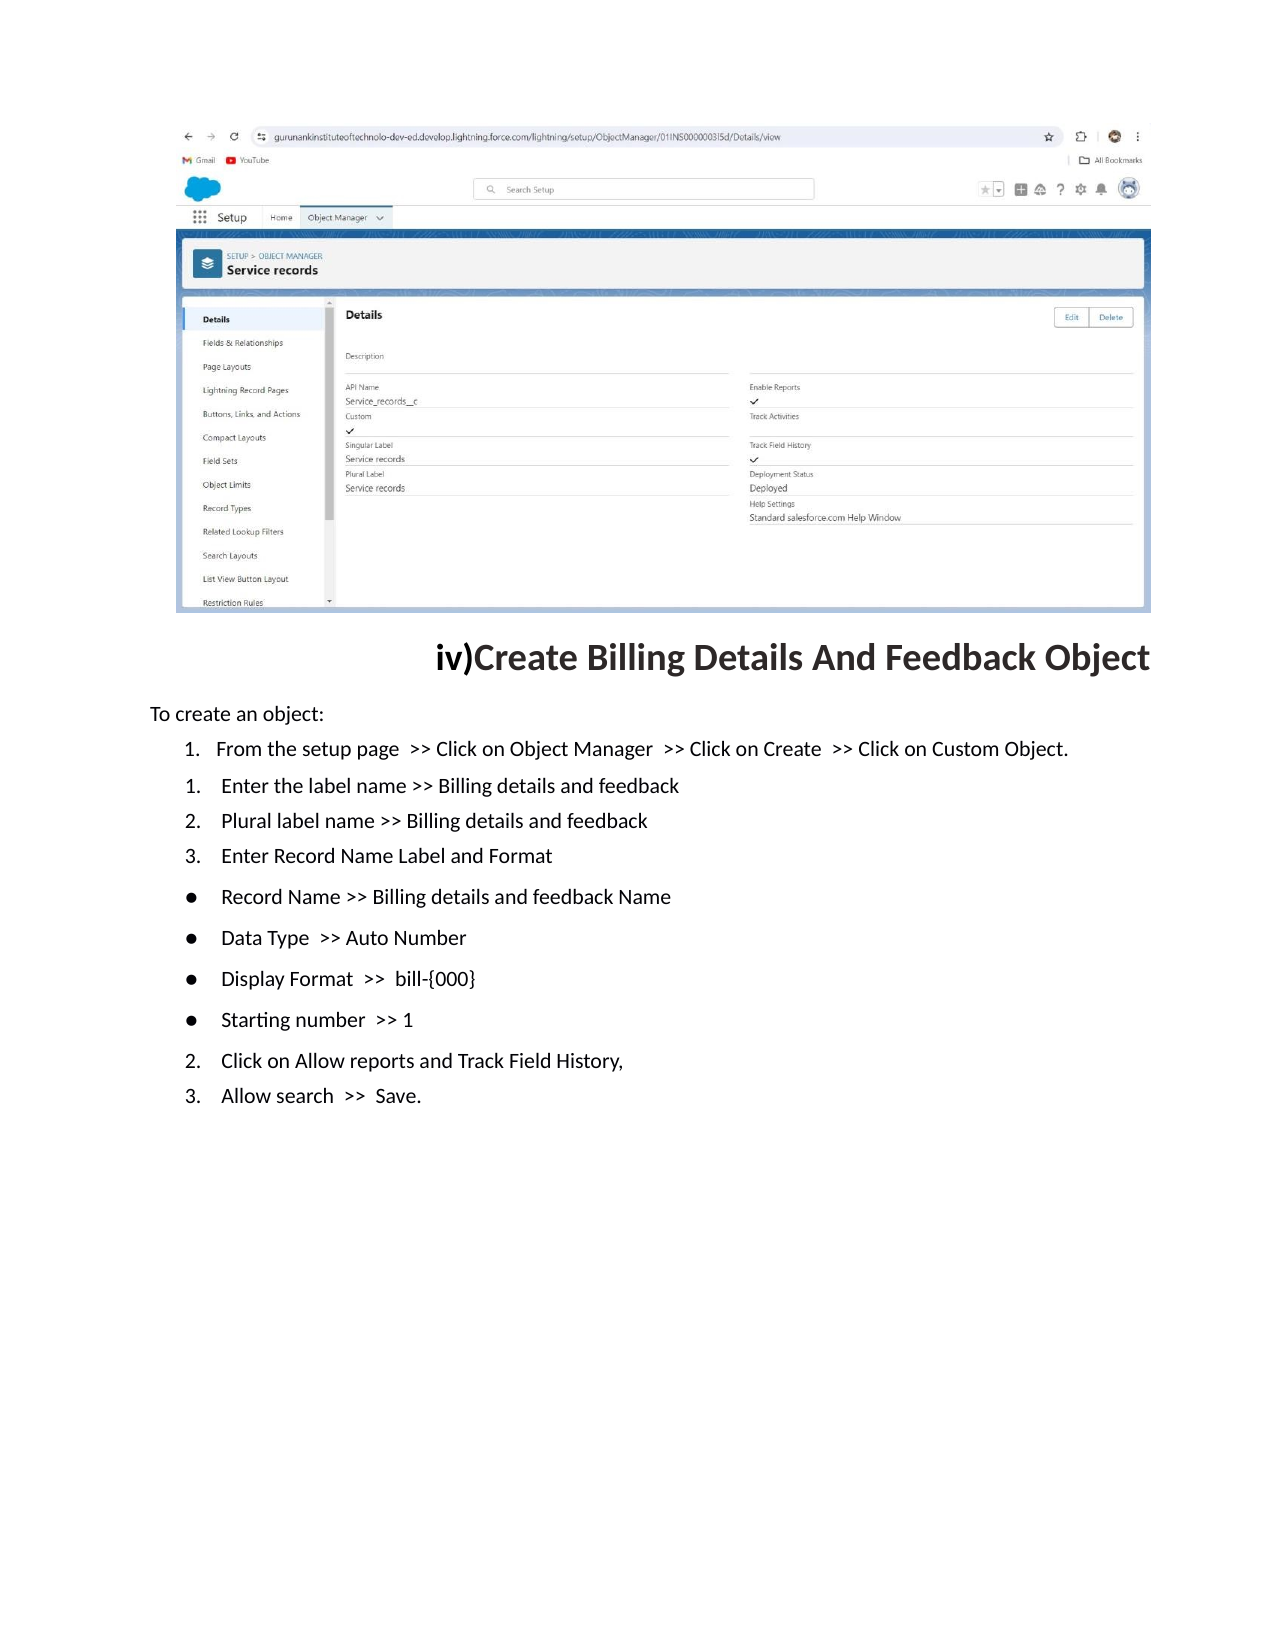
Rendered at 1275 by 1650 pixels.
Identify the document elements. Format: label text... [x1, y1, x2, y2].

list Click on Allow reports and Track Field History, [184, 1048, 1127, 1074]
list Display Format >> bill-{000} [184, 966, 1127, 992]
picture [176, 123, 1151, 613]
list Starting number >> 1 [184, 1007, 1127, 1033]
list Record Name >> Billing details and feedback Name [184, 883, 1127, 910]
list Enter Record Name Label and Format [184, 842, 1127, 869]
text To create an object: [150, 700, 1127, 727]
list Allow search >> Save. [184, 1083, 1127, 1109]
list Enter the label name >> Billing details and feedback [184, 773, 1127, 799]
list Data Type >> Auto Number [184, 924, 1127, 951]
text 1. From the setup page >> Click on Object Manager >> Click on Create >> Click on Custom Object. [148, 736, 1216, 762]
list Plural label name >> Billing details and feedback [184, 807, 1127, 834]
